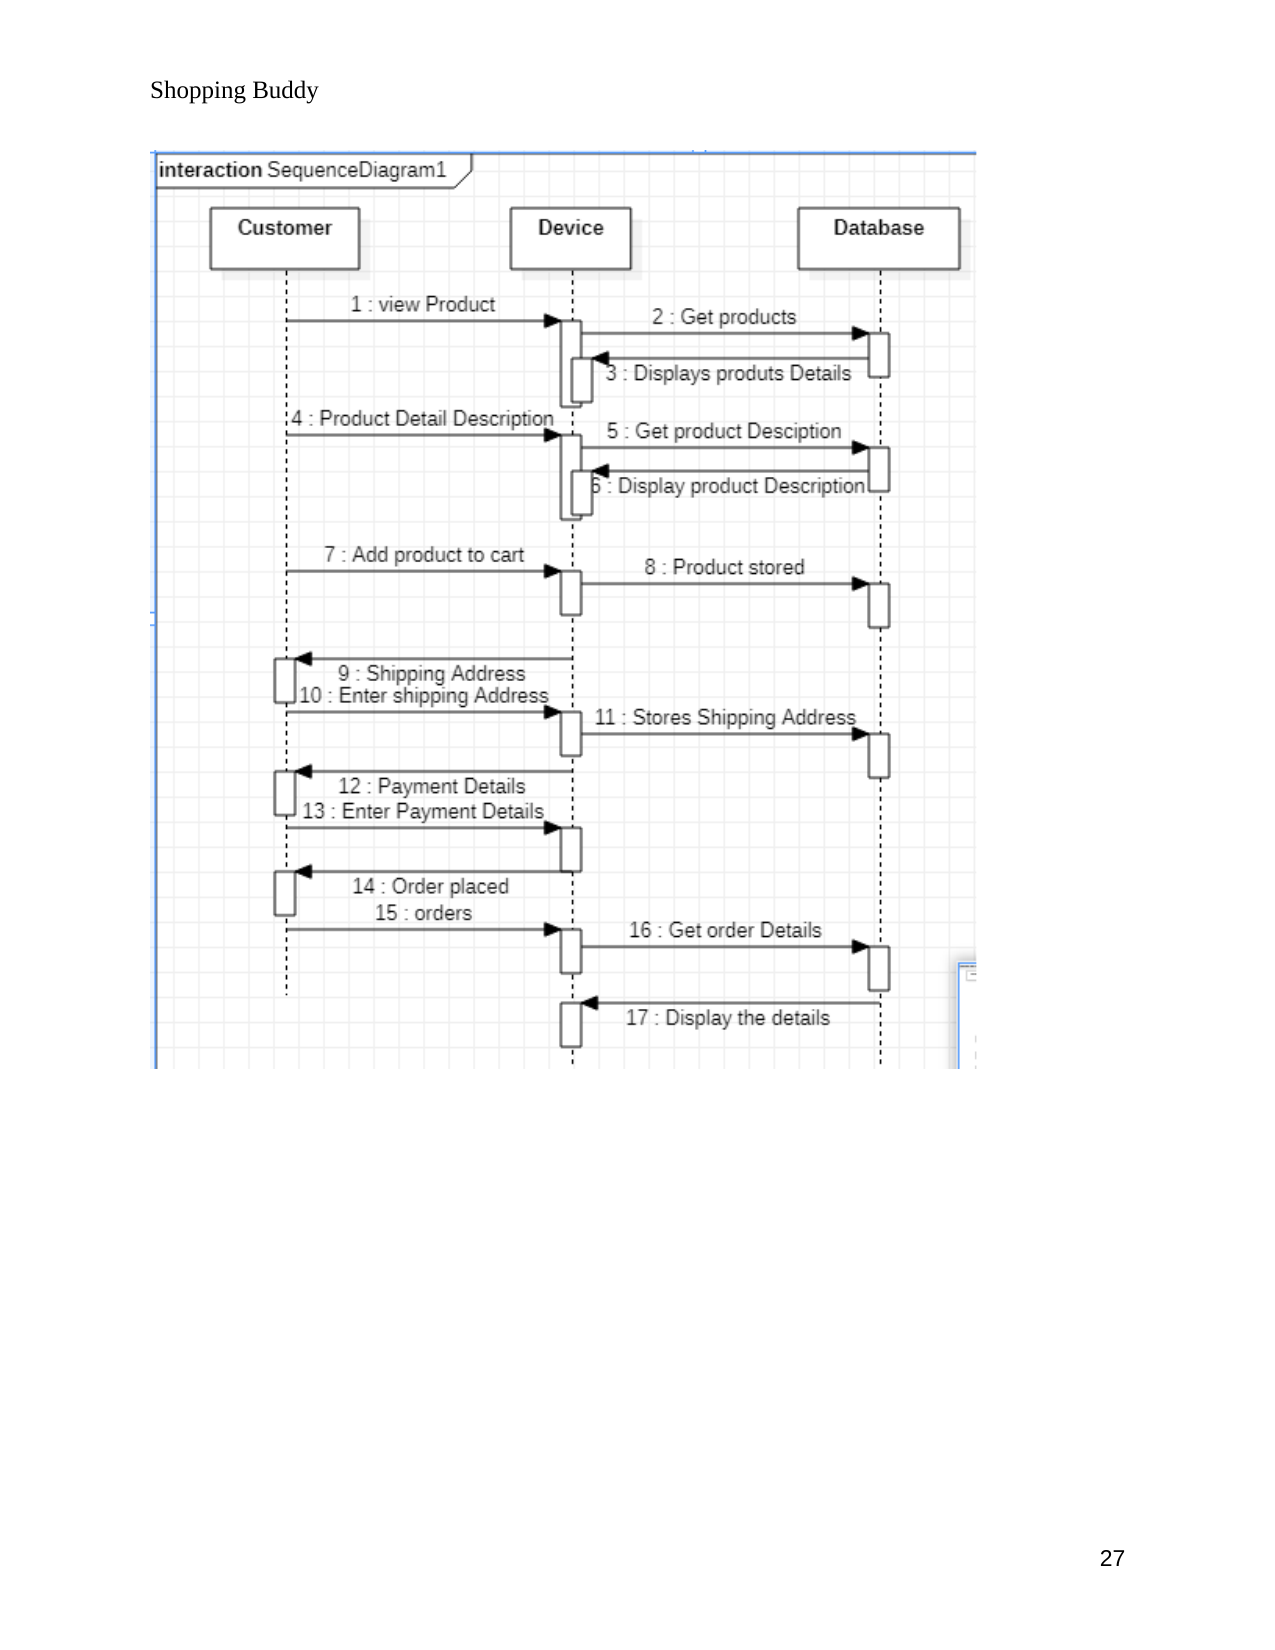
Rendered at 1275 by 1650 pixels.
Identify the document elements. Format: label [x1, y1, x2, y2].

picture [150, 150, 977, 1069]
